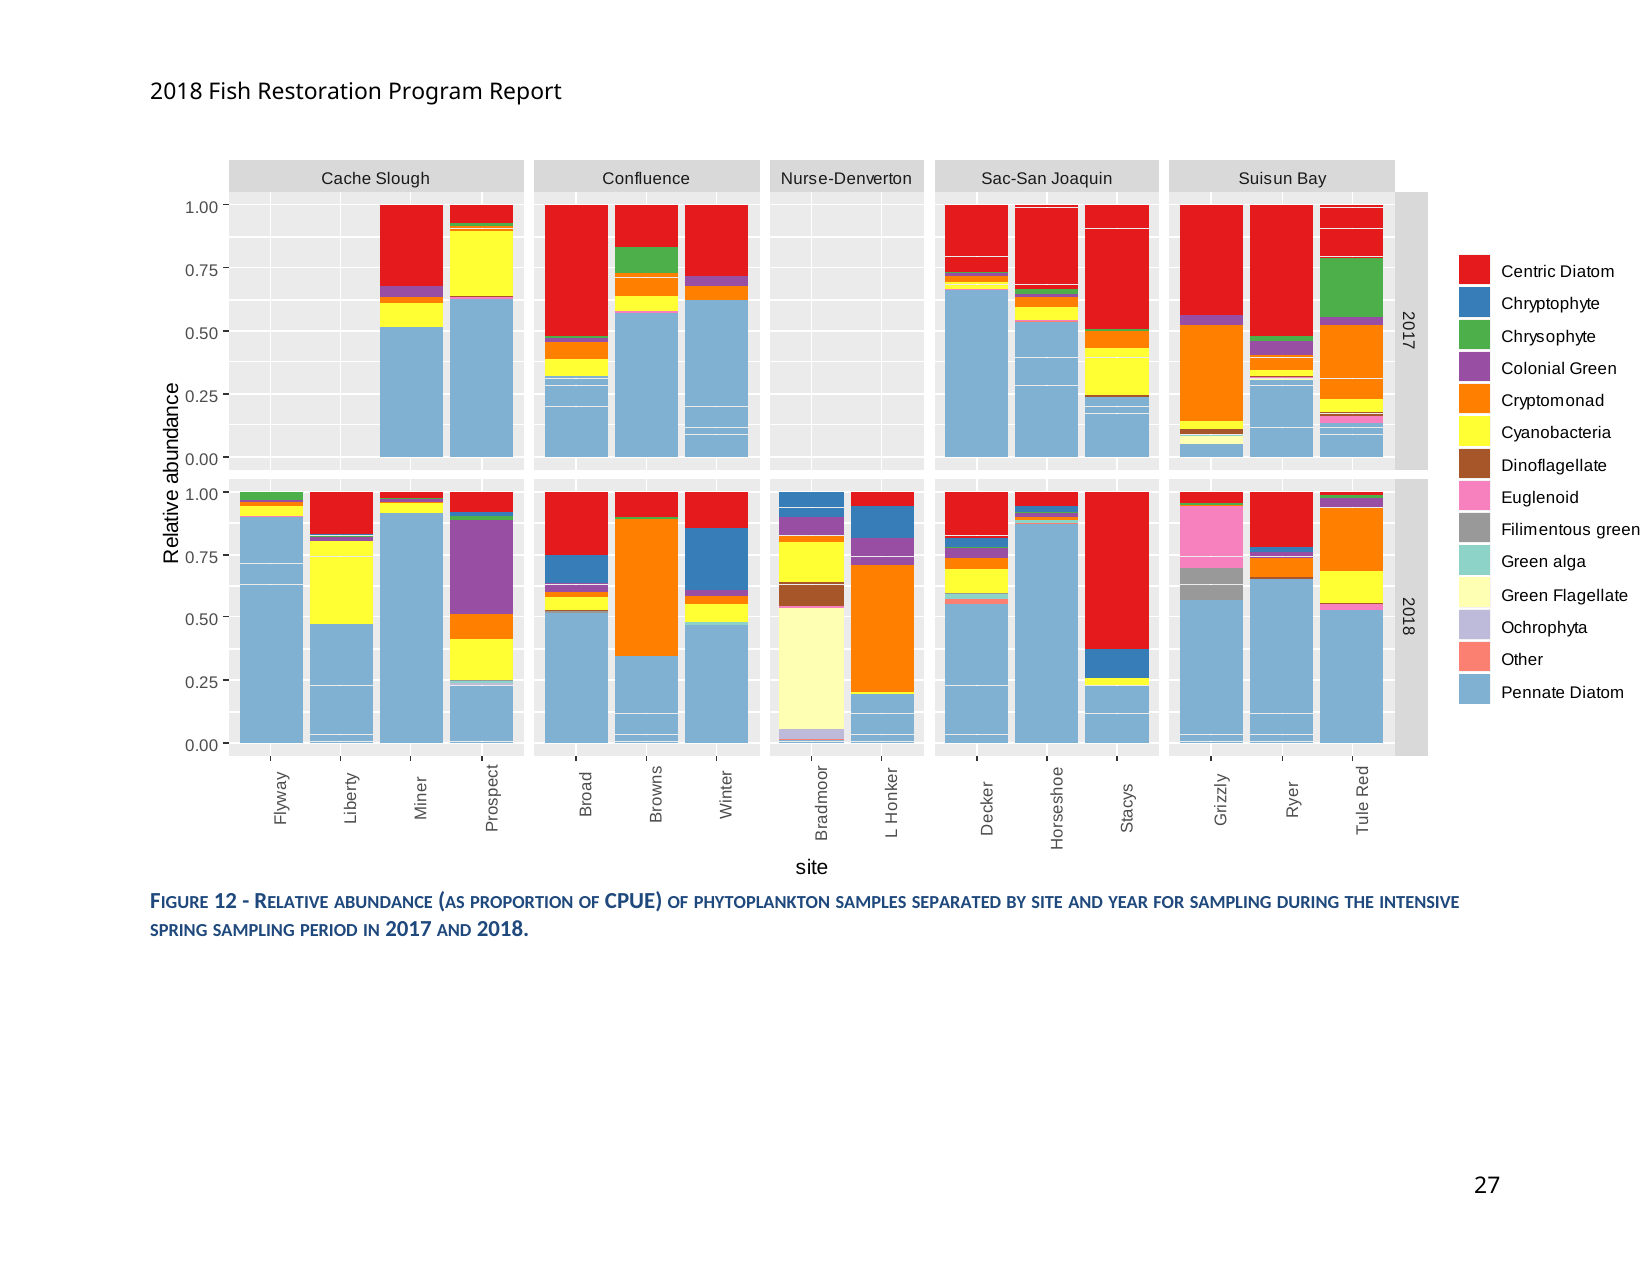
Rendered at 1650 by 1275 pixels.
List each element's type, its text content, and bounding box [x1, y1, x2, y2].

text Figure 12 - Relative abundance (as proportion of CPUE) of phytoplankton samples separated by site and year for sampling during the intensive spring sampling period in 2017 and 2018. [150, 886, 1500, 942]
